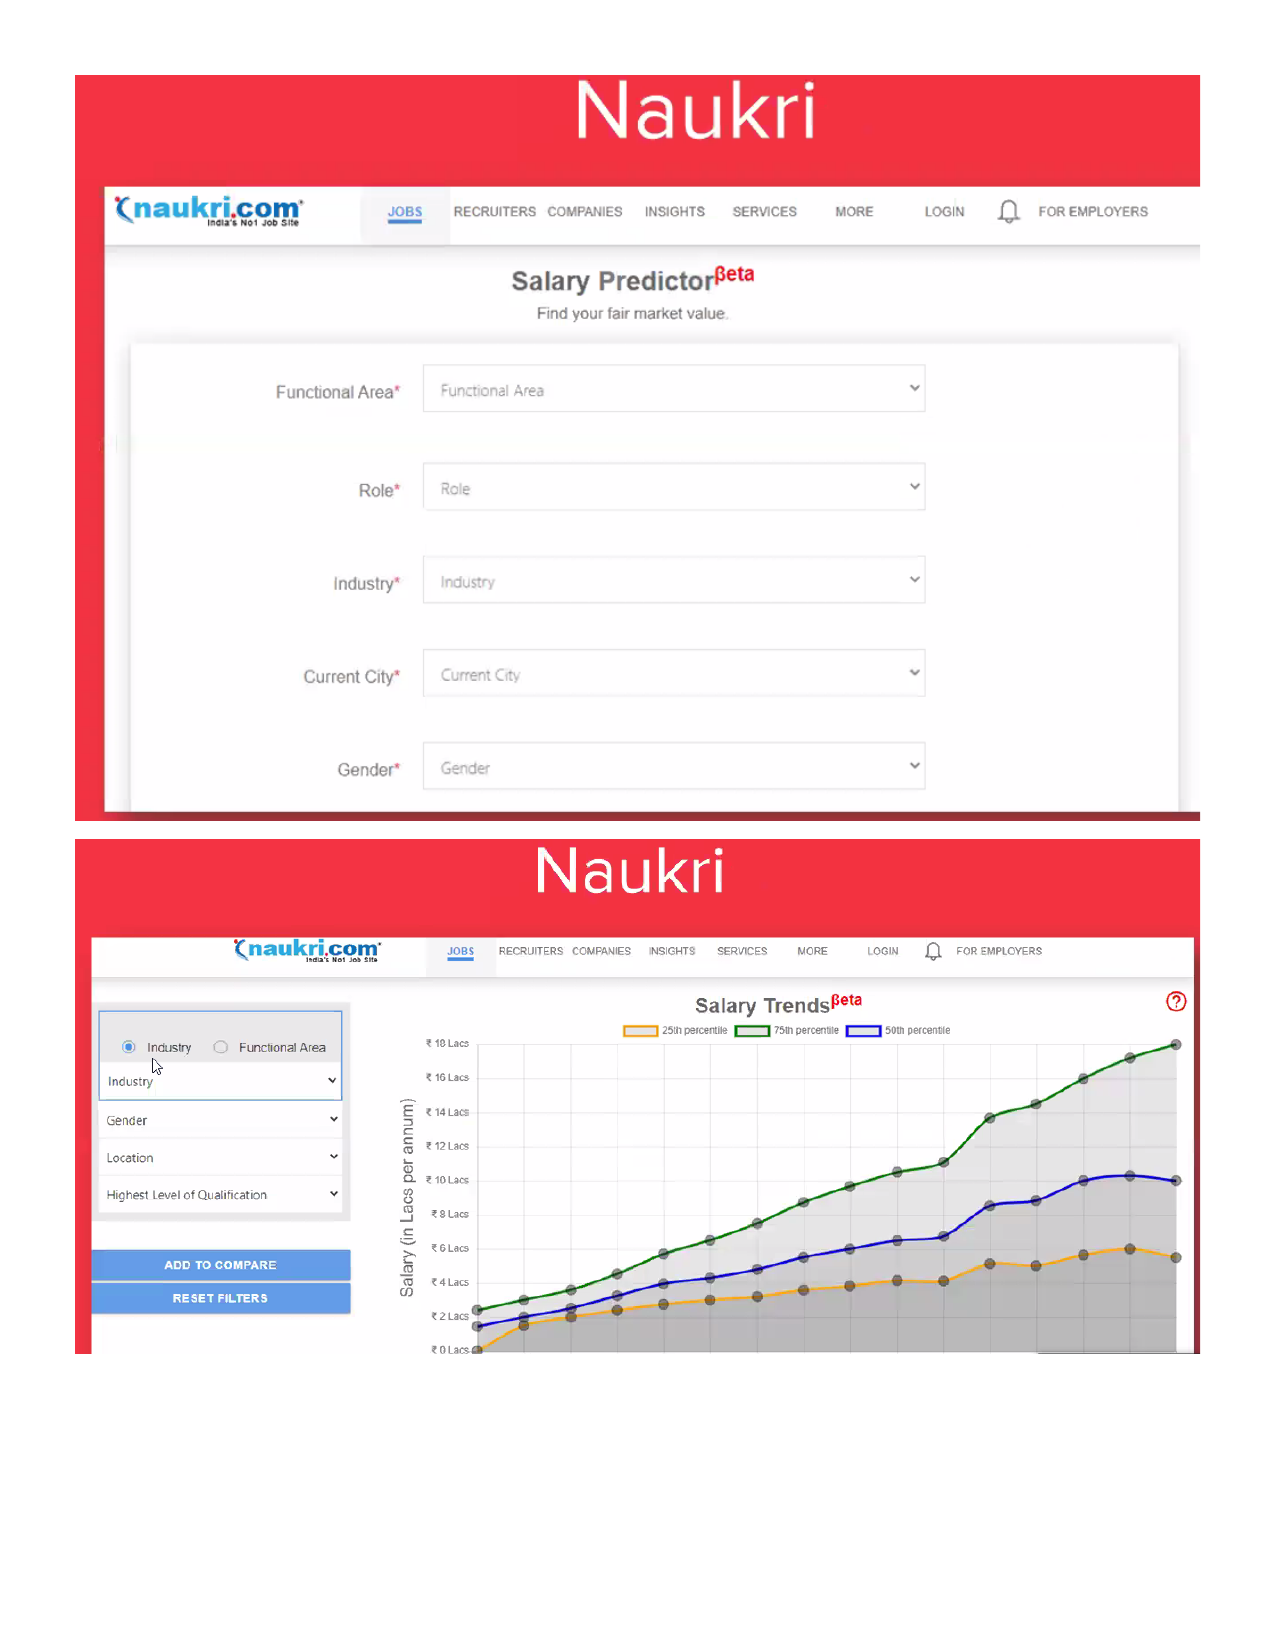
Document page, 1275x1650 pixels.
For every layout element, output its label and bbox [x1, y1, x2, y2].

picture [75, 75, 1200, 821]
picture [75, 839, 1200, 1354]
